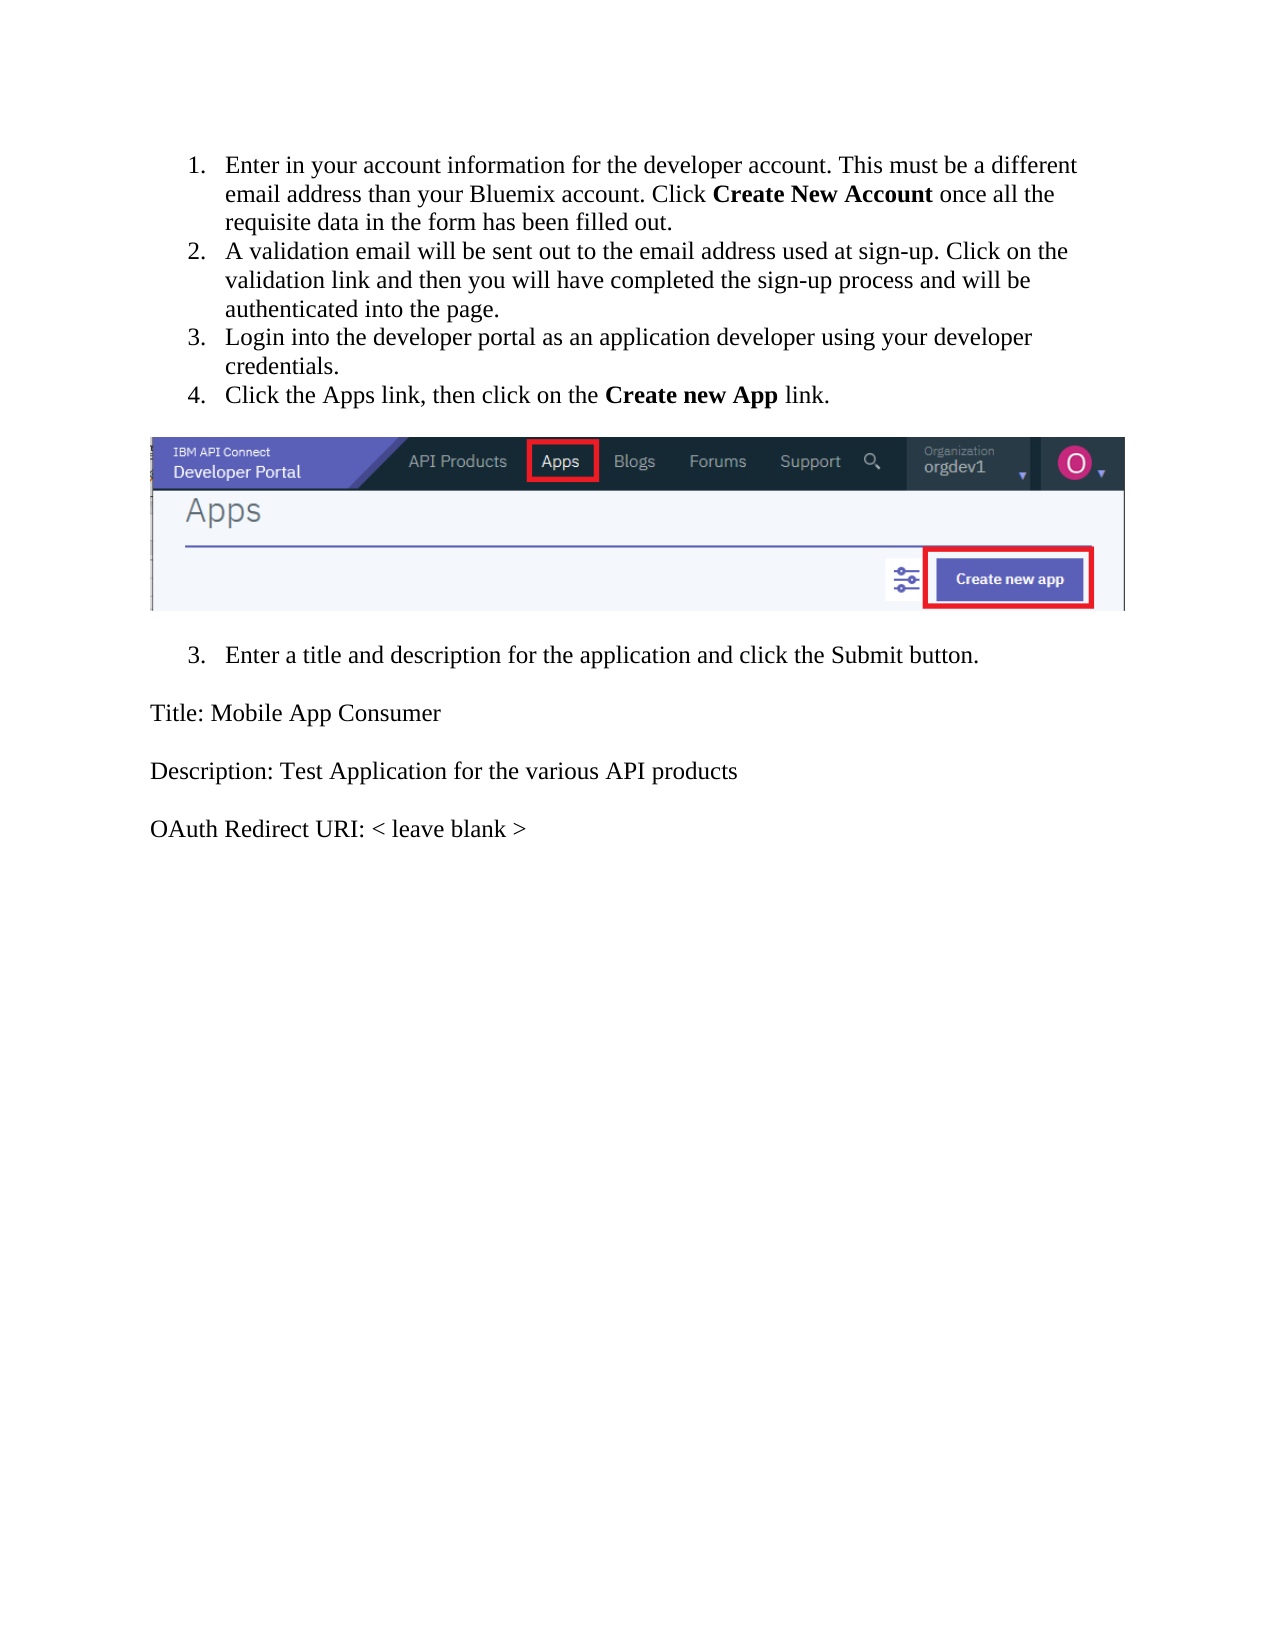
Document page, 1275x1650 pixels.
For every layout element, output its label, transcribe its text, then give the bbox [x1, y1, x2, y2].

text Title: Mobile App Consumer [150, 698, 1125, 727]
text OAuth Redirect URI: < leave blank > [150, 814, 1125, 843]
list Enter in your account information for the developer account. This must be a different email address than your Bluemix account. Click Create New Account once all the requisite data in the form has been filled out. [187, 150, 1125, 236]
list A validation email will be sent out to the email address used at sign-up. Click on the validation link and then you will have completed the sign-up process and will be authenticated into the page. [187, 236, 1125, 322]
list Login into the developer portal as an application developer using your developer credentials. [187, 322, 1125, 380]
picture [150, 437, 1125, 612]
list Enter a title and description for the application and click the Submit button. [187, 640, 1125, 669]
text Description: Test Application for the various API products [150, 756, 1125, 785]
list Click the Apps link, then click on the Create new App link. [187, 380, 1125, 409]
